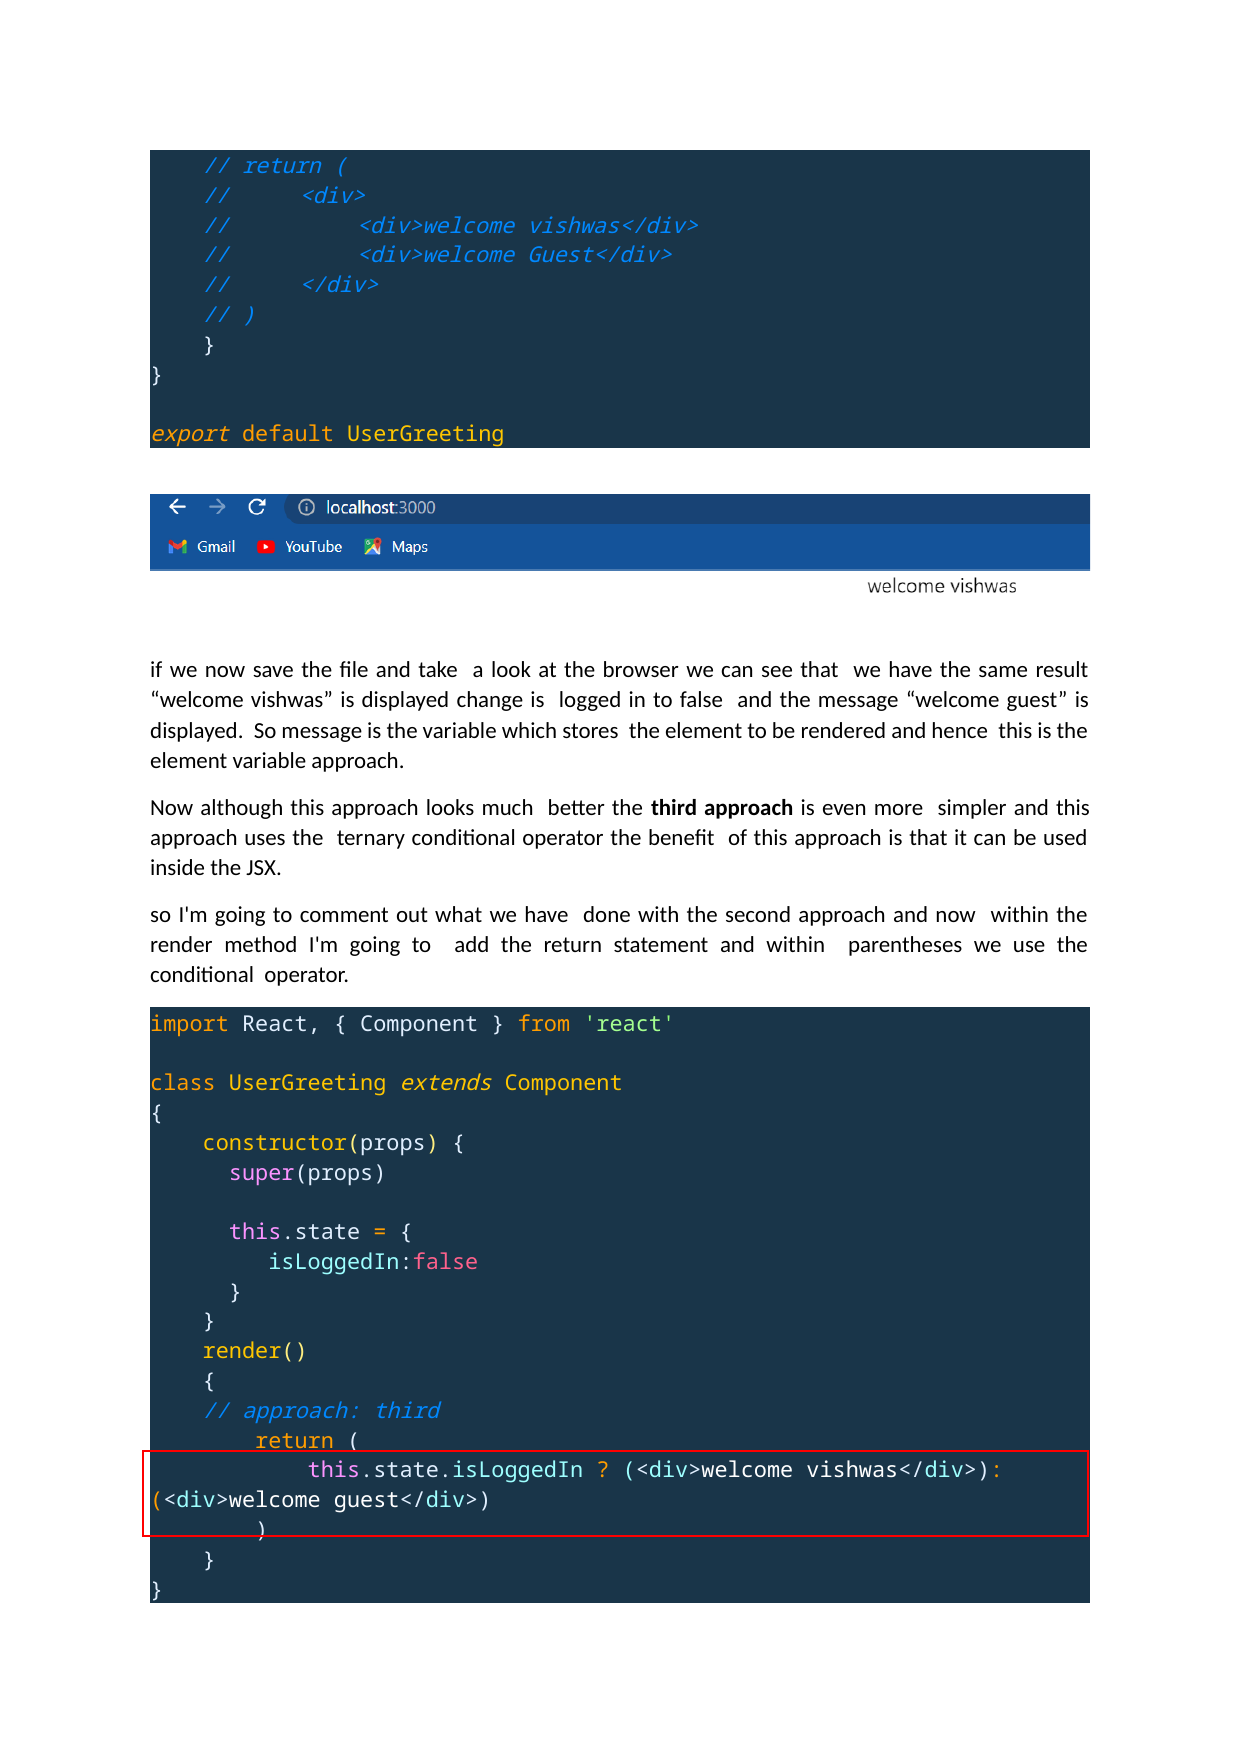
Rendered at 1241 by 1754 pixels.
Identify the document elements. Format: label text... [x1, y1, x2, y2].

picture [150, 494, 1091, 637]
text import React, { Component } from 'react' [150, 1007, 1090, 1037]
text ) [150, 1514, 1090, 1544]
text export default UserGreeting [150, 418, 1090, 448]
text so I'm going to comment out what we have done with the second approach and now within the render method I'm going to add the return statement and within parentheses we use the conditional operator. [150, 900, 1090, 989]
text class UserGreeting extends Component [150, 1067, 1090, 1097]
text } [150, 1276, 1090, 1305]
text // <div>welcome vishwas</div> [150, 209, 1090, 239]
text isLoggedIn:false [150, 1246, 1090, 1276]
text { [150, 1097, 1090, 1127]
text // </div> [150, 269, 1090, 299]
text } [150, 1573, 1090, 1603]
text render() [150, 1335, 1090, 1365]
text if we now save the file and take a look at the browser we can see that we have the same result “welcome vishwas” is displayed change is logged in to false and the message “welcome guest” is displayed. So message is the variable which stores the element to be rendered and hence this is the element variable approach. [150, 655, 1090, 774]
text // return ( [150, 150, 1090, 180]
text this.state.isLoggedIn ? (<div>welcome vishwas</div>):(<div>welcome guest</div>) [150, 1454, 1087, 1514]
text // approach: third [150, 1395, 1090, 1424]
text } [150, 329, 1090, 358]
text } [150, 1305, 1090, 1335]
text Now although this approach looks much better the third approach is even more simpler and this approach uses the ternary conditional operator the benefit of this approach is that it can be used inside the JSX. [150, 793, 1090, 881]
text // <div>welcome Guest</div> [150, 239, 1090, 269]
text { [150, 1365, 1090, 1395]
text // ) [150, 299, 1090, 329]
text // <div> [150, 180, 1090, 209]
text } [150, 1544, 1090, 1573]
text this.state = { [150, 1216, 1090, 1246]
text super(props) [150, 1156, 1090, 1186]
text } [150, 358, 1090, 388]
text constructor(props) { [150, 1127, 1090, 1156]
text return ( [150, 1424, 1090, 1454]
